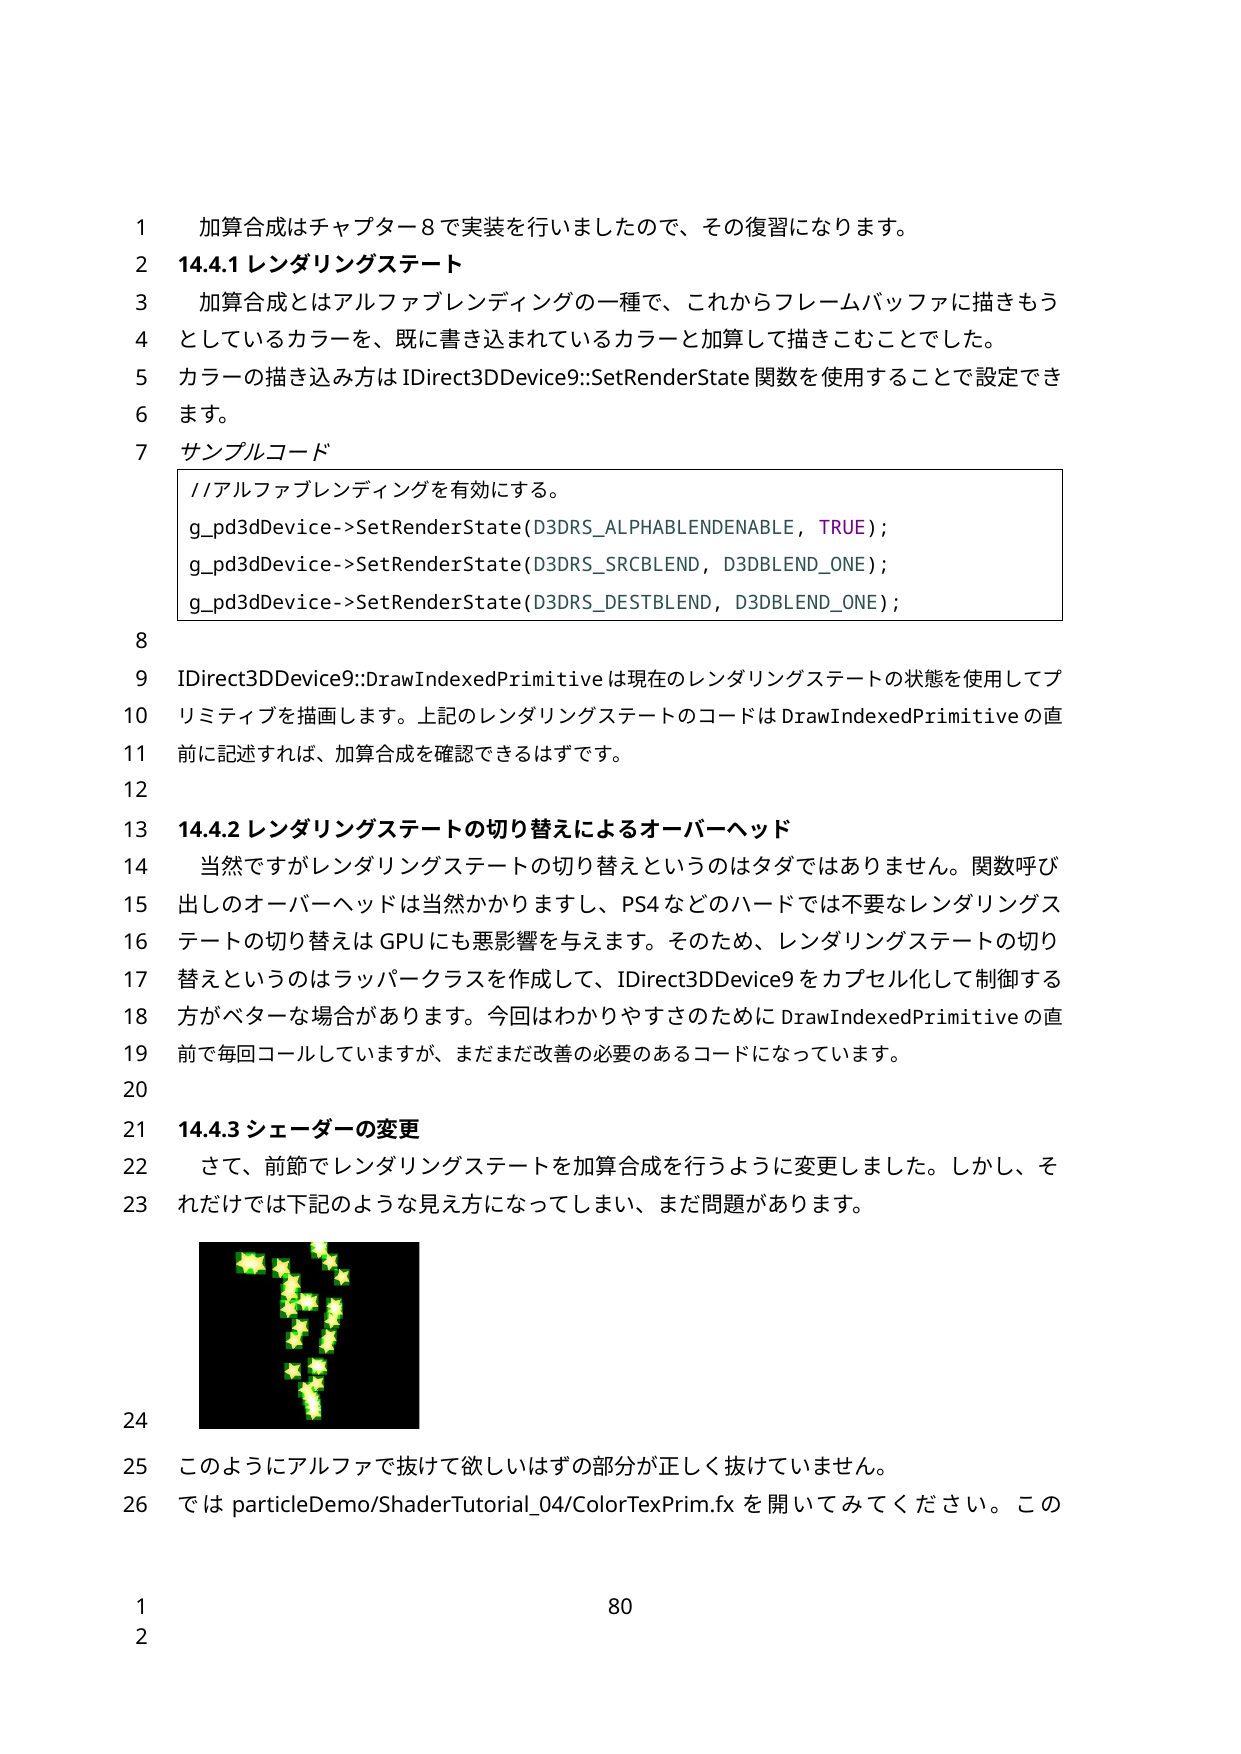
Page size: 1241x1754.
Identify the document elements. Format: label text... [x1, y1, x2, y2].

picture [199, 1239, 420, 1429]
text 加算合成とはアルファブレンディングの一種で、これからフレームバッファに描きもうとしているカラーを、既に書き込まれているカラーと加算して描きこむことでした。 [177, 282, 1063, 357]
text 当然ですがレンダリングステートの切り替えというのはタダではありません。関数呼び出しのオーバーヘッドは当然かかりますし、PS4などのハードでは不要なレンダリングステートの切り替えはGPUにも悪影響を与えます。そのため、レンダリングステートの切り替えというのはラッパークラスを作成して、IDirect3DDevice9をカプセル化して制御する方がベターな場合があります。今回はわかりやすさのためにDrawIndexedPrimitiveの直前で毎回コールしていますが、まだまだ改善の必要のあるコードになっています。 [177, 846, 1063, 1071]
text 14.4.3 シェーダーの変更 [177, 1109, 1063, 1146]
text IDirect3DDevice9::DrawIndexedPrimitiveは現在のレンダリングステートの状態を使用してプリミティブを描画します。上記のレンダリングステートのコードはDrawIndexedPrimitiveの直前に記述すれば、加算合成を確認できるはずです。 [177, 659, 1063, 703]
text このようにアルファで抜けて欲しいはずの部分が正しく抜けていません。 [177, 1446, 1063, 1484]
text IDirect3DDevice9::DrawIndexedPrimitiveは現在のレンダリングステートの状態を使用してプリミティブを描画します。上記のレンダリングステートのコードはDrawIndexedPrimitiveの直前に記述すれば、加算合成を確認できるはずです。 [177, 729, 1063, 771]
text 14.4.2 レンダリングステートの切り替えによるオーバーヘッド [177, 809, 1063, 846]
text さて、前節でレンダリングステートを加算合成を行うように変更しました。しかし、それだけでは下記のような見え方になってしまい、まだ問題があります。 [177, 1146, 1063, 1221]
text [177, 1484, 1063, 1521]
text 加算合成はチャプター８で実装を行いましたので、その復習になります。 [177, 207, 1063, 244]
text カラーの描き込み方はIDirect3DDevice9::SetRenderState関数を使用することで設定できます。 [177, 357, 1063, 432]
text 14.4.1 レンダリングステート [177, 244, 1063, 282]
table_header //アルファブレンディングを有効にする。 g_pd3dDevice->SetRenderState(D3DRS_ALPHABLENDENABLE, TRUE); g_pd3dDevice->SetRenderState(D3DRS_SRCBLEND, D3DBLEND_ONE); g_pd3dDevice->SetRenderState(D3DRS_DESTBLEND, D3DBLEND_ONE); [178, 470, 1062, 620]
text サンプルコード [177, 432, 1063, 469]
